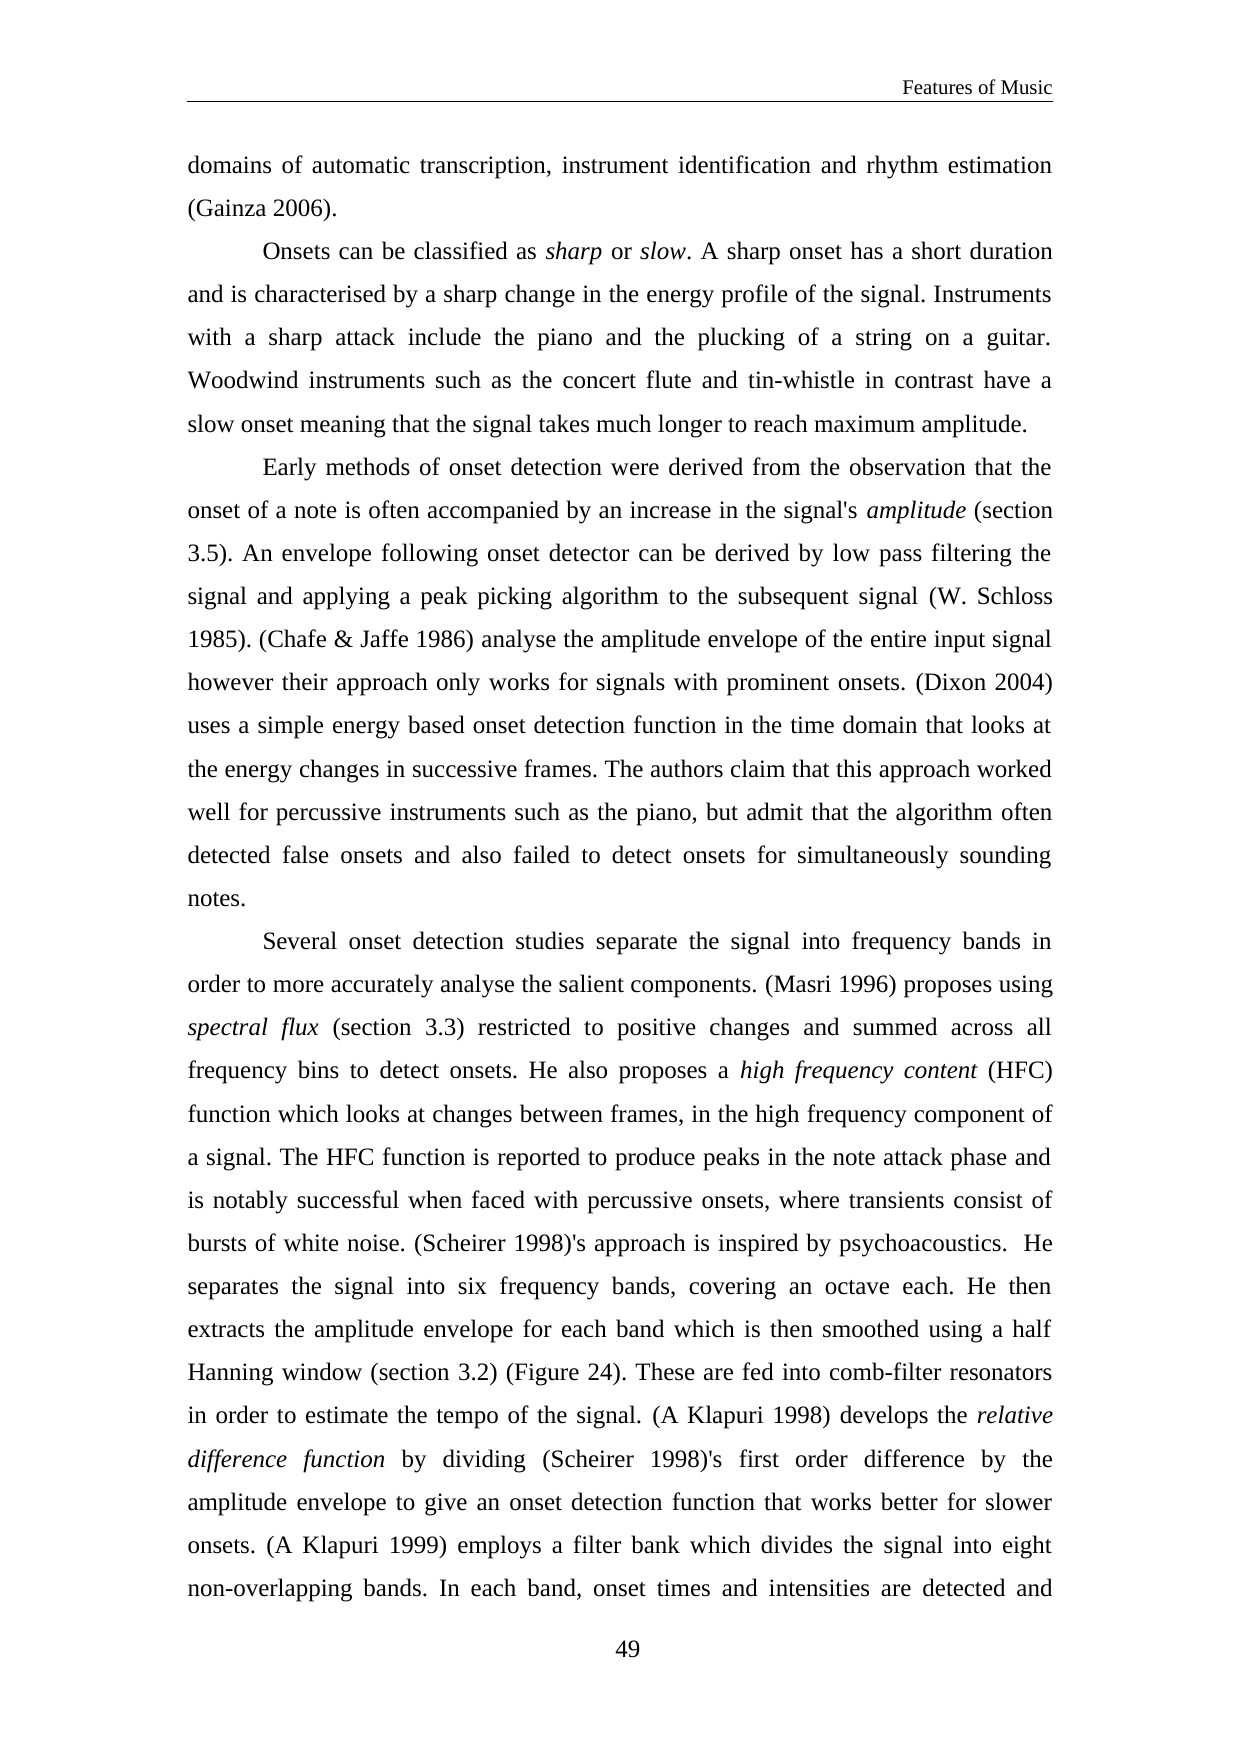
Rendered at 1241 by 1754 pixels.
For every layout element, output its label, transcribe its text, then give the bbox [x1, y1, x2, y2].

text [187, 150, 1053, 222]
text Early methods of onset detection were derived from the observation that the onset of a note is often accompanied by an increase in the signal's amplitude (section 3.5). An envelope following onset detector can be derived by low pass filtering the signal and applying a peak picking algorithm to the subsequent signal . analyse the amplitude envelope of the entire input signal however their approach only works for signals with prominent onsets. (Dixon 2004) uses a simple energy based onset detection function in the time domain that looks at the energy changes in successive frames. The authors claim that this approach worked well for percussive instruments such as the piano, but admit that the algorithm often detected false onsets and also failed to detect onsets for simultaneously sounding notes. [187, 452, 1053, 912]
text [187, 926, 1053, 1602]
text Onsets can be classified as sharp or slow. A sharp onset has a short duration and is characterised by a sharp change in the energy profile of the signal. Instruments with a sharp attack include the piano and the plucking of a string on a guitar. Woodwind instruments such as the concert flute and tin-whistle in contrast have a slow onset meaning that the signal takes much longer to reach maximum amplitude. [187, 236, 1053, 437]
